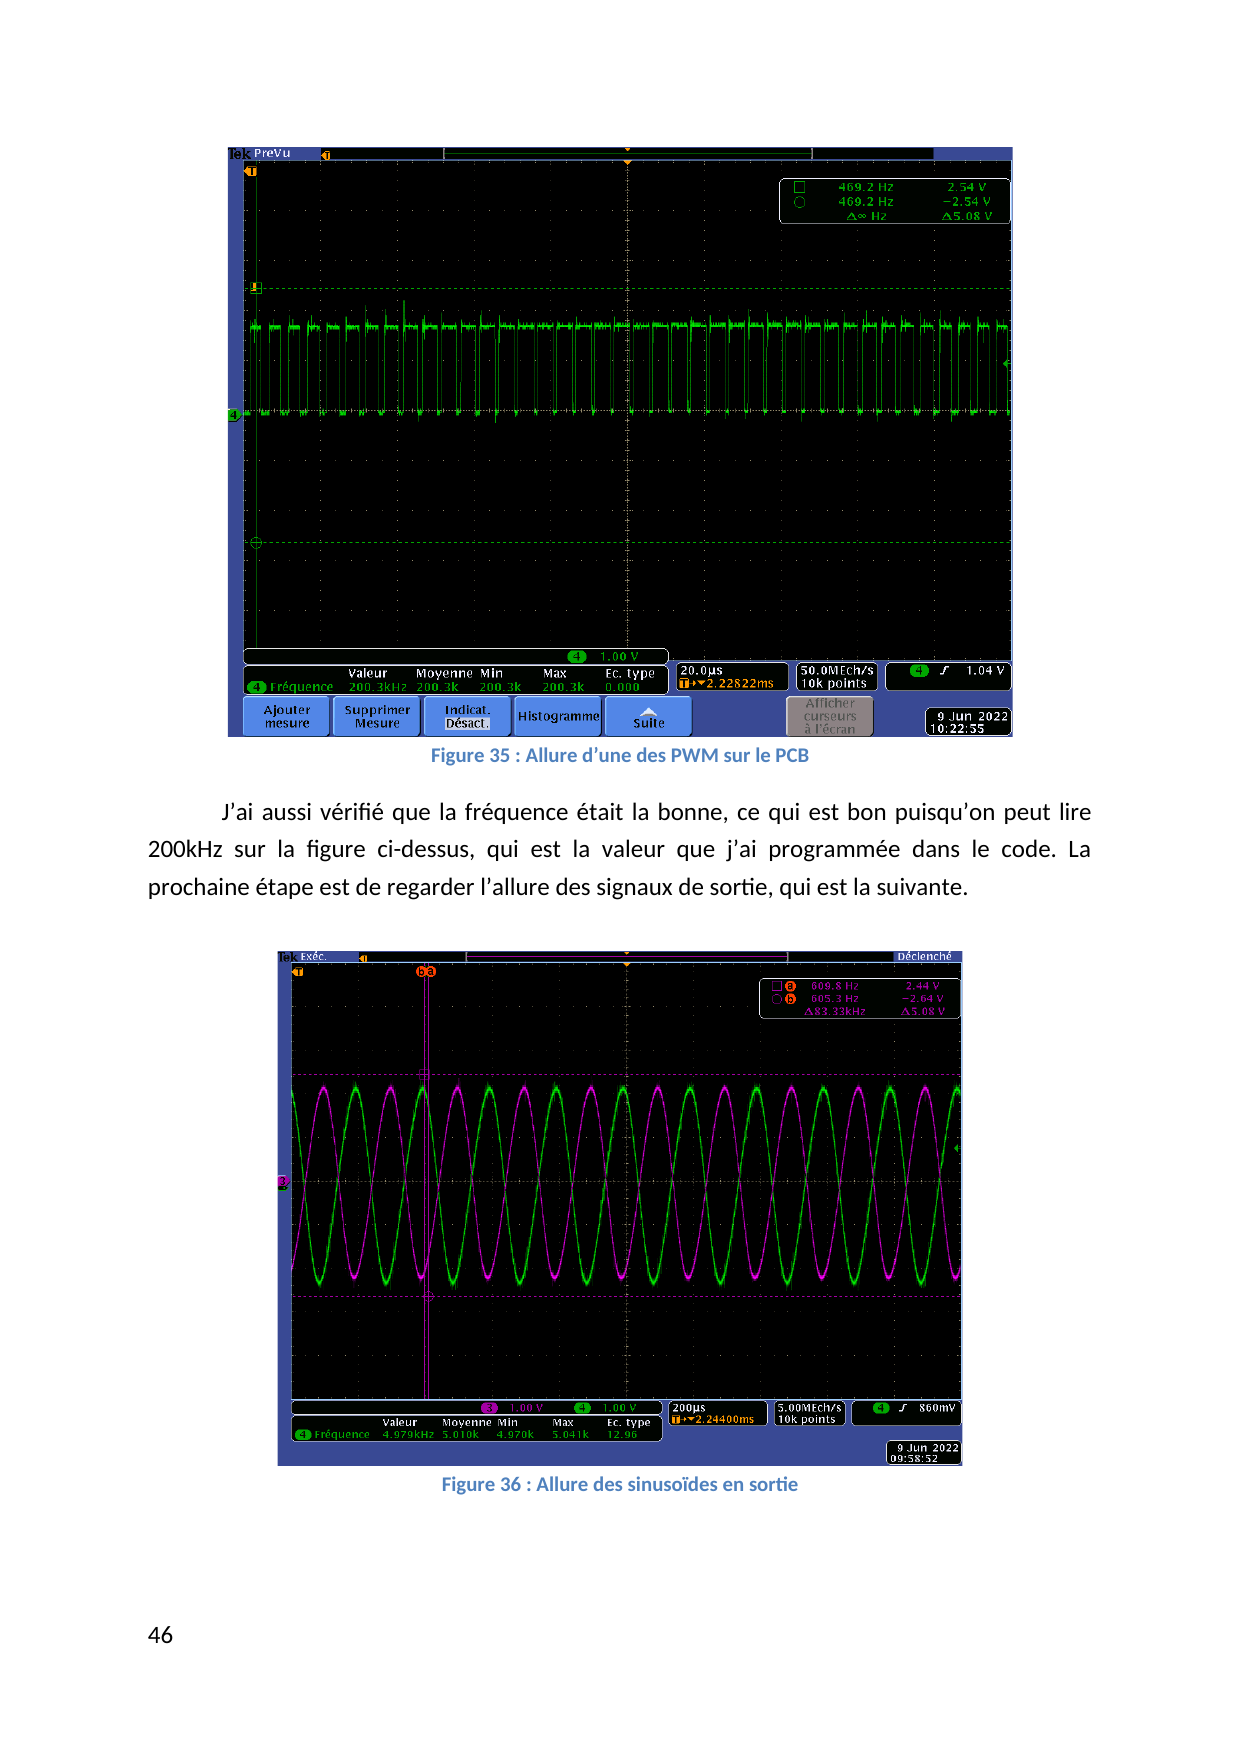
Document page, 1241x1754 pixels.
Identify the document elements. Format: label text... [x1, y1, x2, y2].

text Figure 35 : Allure d’une des PWM sur le PCB [148, 742, 1093, 768]
picture [277, 951, 963, 1466]
picture [227, 147, 1013, 737]
text J’ai aussi vérifié que la fréquence était la bonne, ce qui est bon puisqu’on peut lire 200kHz sur la figure ci-dessus, qui est la valeur que j’ai programmée dans le code. La prochaine étape est de regarder l’allure des signaux de sortie, qui est la suivante. [148, 789, 1093, 901]
text Figure 36 : Allure des sinusoïdes en sortie [148, 1471, 1093, 1497]
